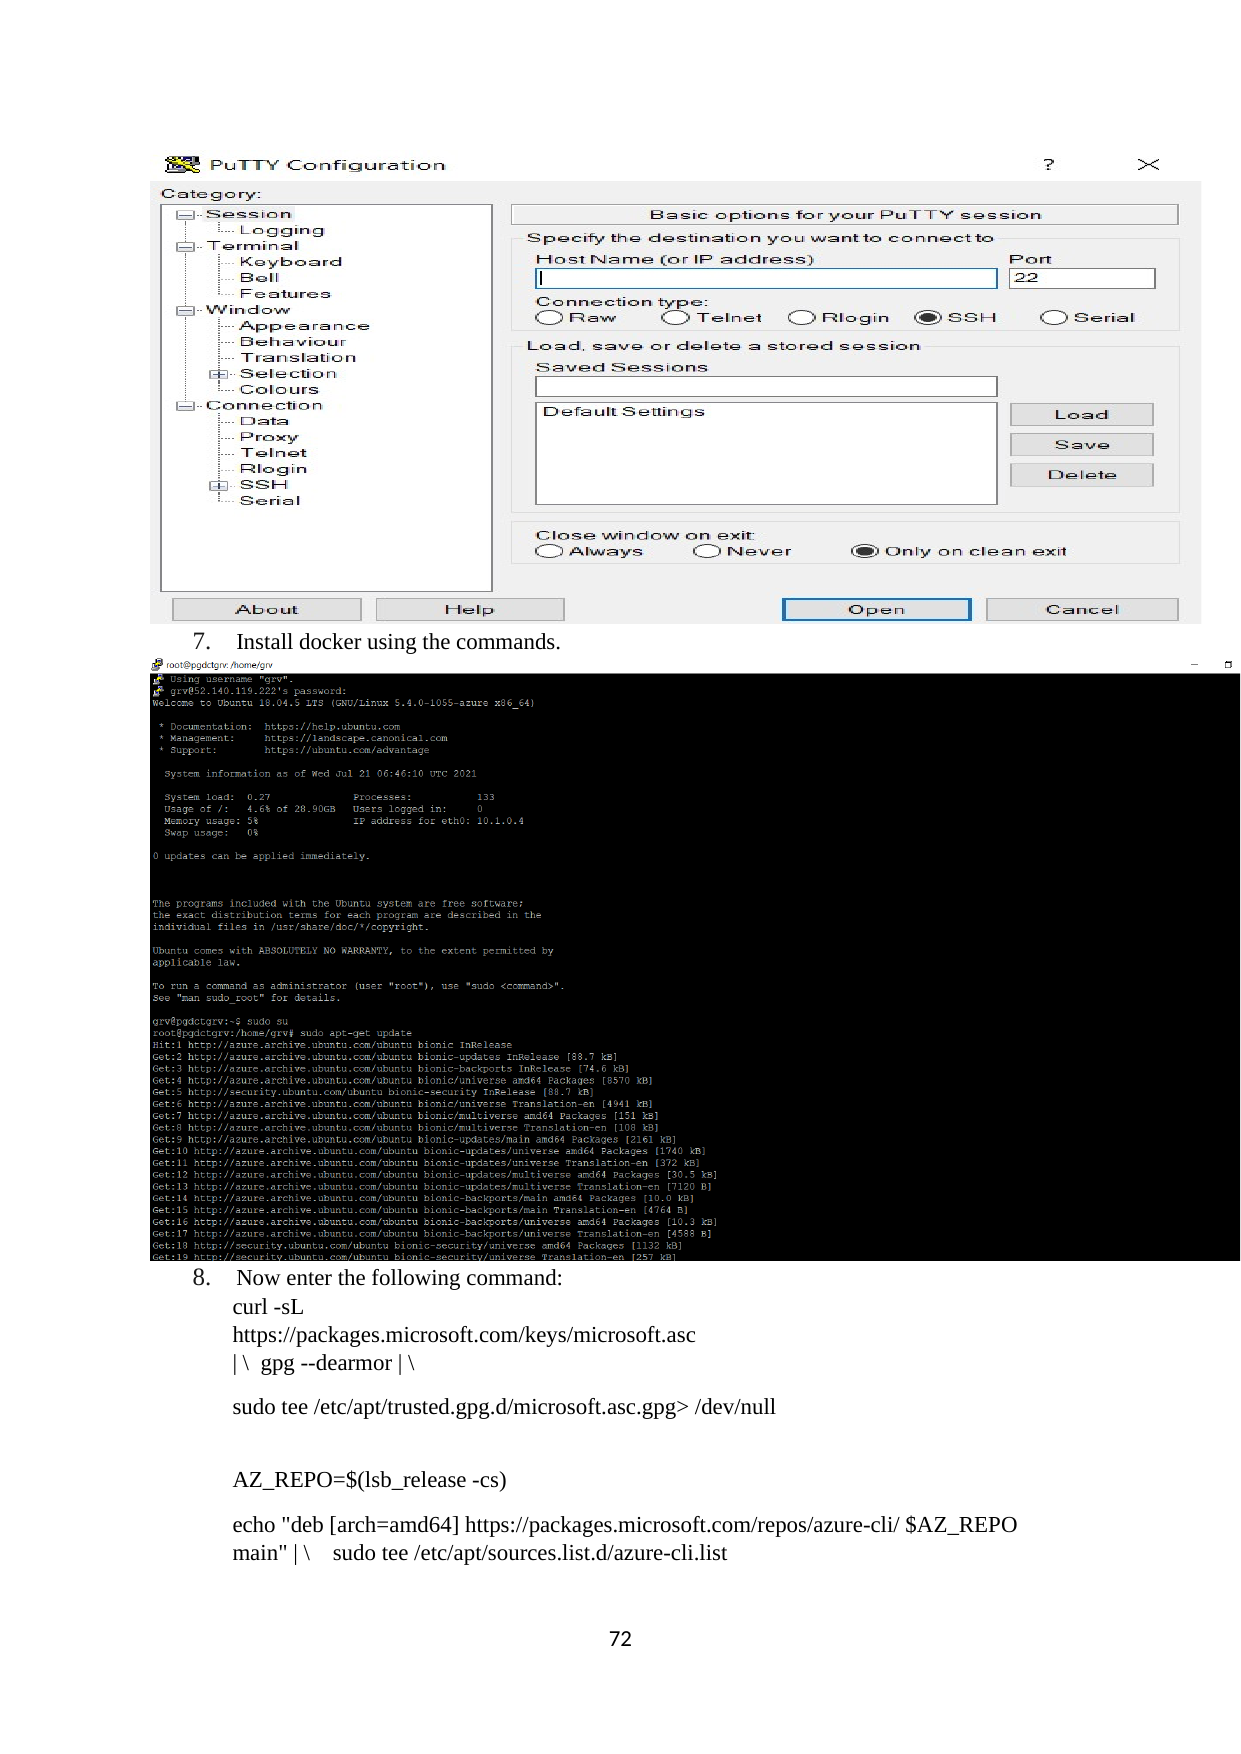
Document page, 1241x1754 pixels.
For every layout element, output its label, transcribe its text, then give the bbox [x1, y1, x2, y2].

picture [150, 656, 1241, 1261]
list Now enter the following command: [192, 1262, 1048, 1291]
text AZ_REPO=$(lsb_release -cs) [232, 1466, 1048, 1492]
text sudo tee /etc/apt/trusted.gpg.d/microsoft.asc.gpg> /dev/null [232, 1393, 1048, 1419]
list Install docker using the commands. [192, 626, 1048, 655]
text echo "deb [arch=amd64] https://packages.microsoft.com/repos/azure-cli/ $AZ_REPO main" | \ sudo tee /etc/apt/sources.list.d/azure-cli.list [232, 1511, 1048, 1565]
picture [150, 150, 1202, 624]
text curl -sL https://packages.microsoft.com/keys/microsoft.asc | \ gpg --dearmor | \ [232, 1293, 706, 1375]
